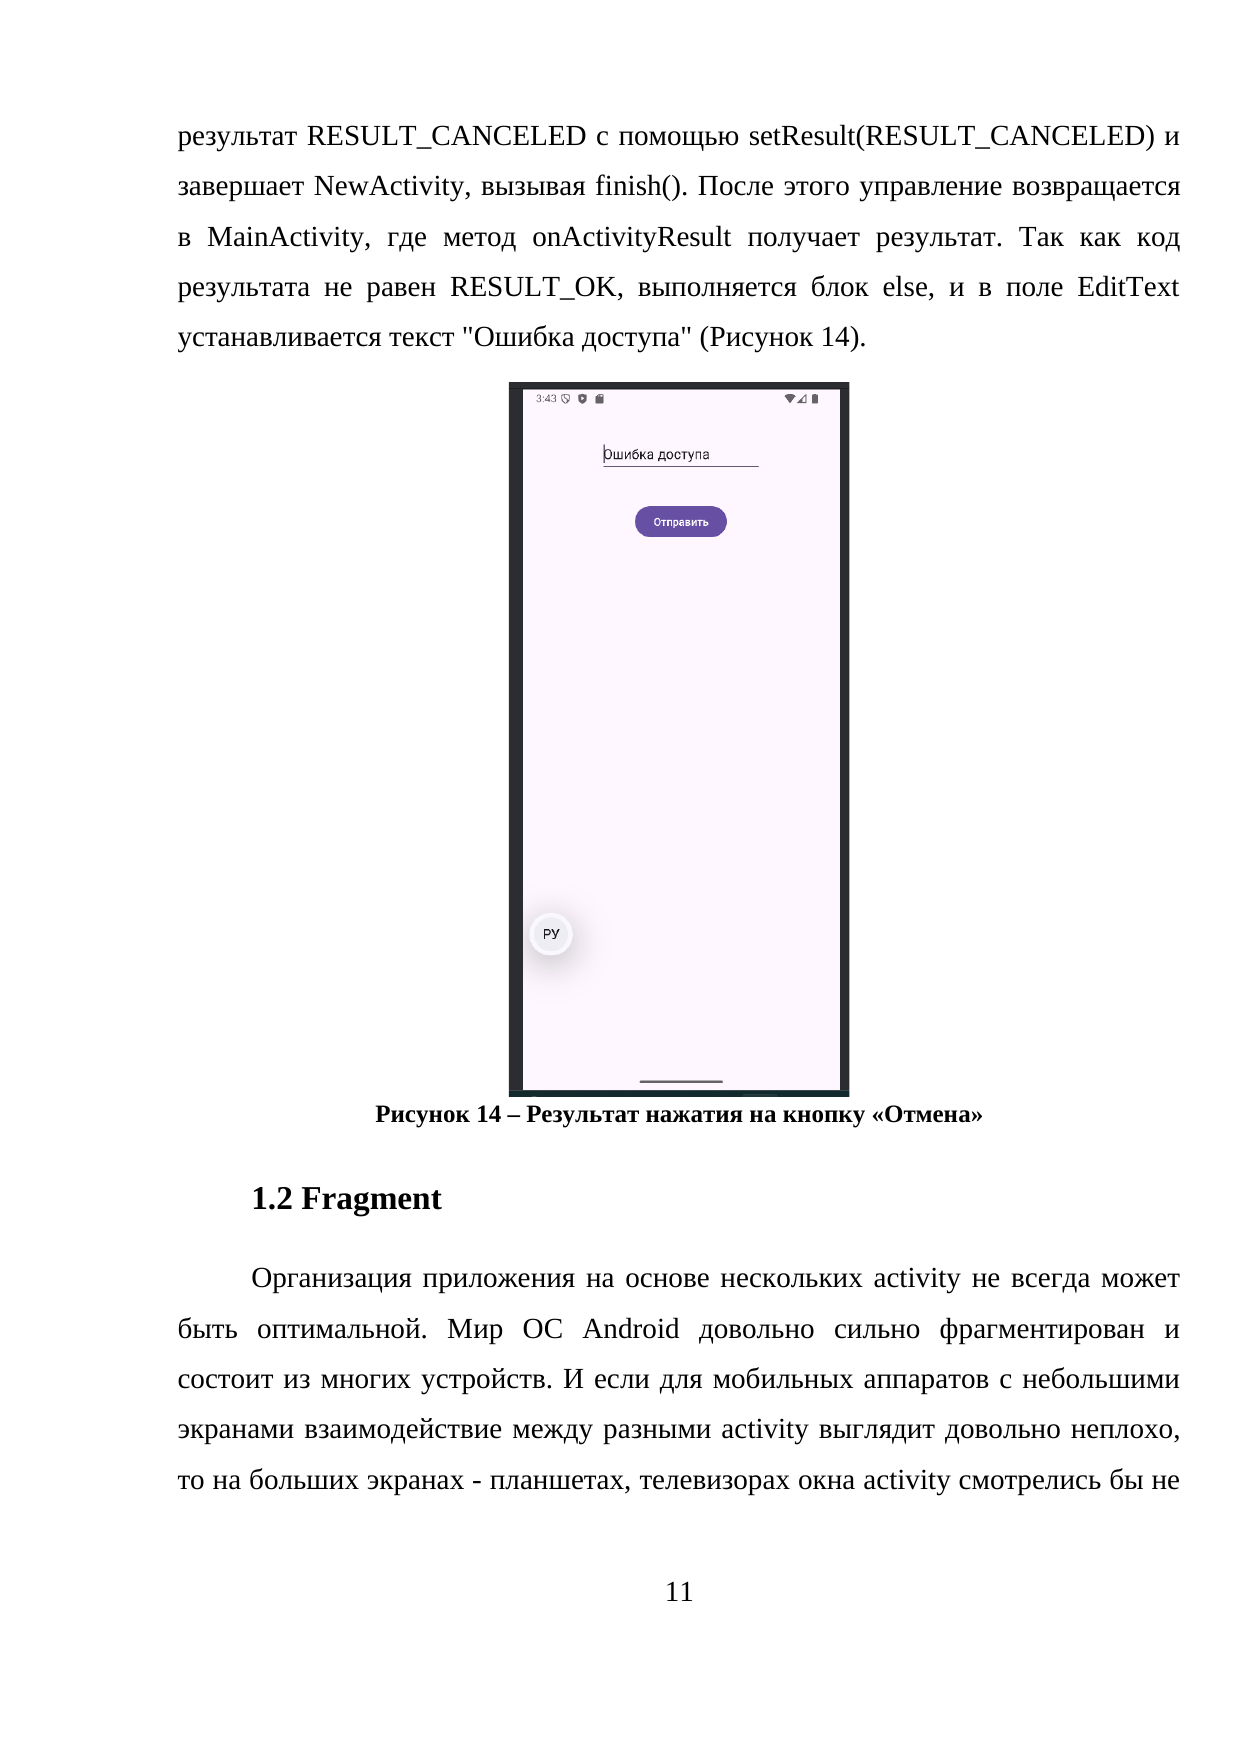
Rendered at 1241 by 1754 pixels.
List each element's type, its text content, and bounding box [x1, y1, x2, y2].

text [177, 118, 1181, 353]
text Рисунок 14 – Результат нажатия на кнопку «Отмена» [177, 1099, 1181, 1128]
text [177, 1261, 1181, 1495]
subtitle Fragment [177, 1178, 1181, 1216]
picture [508, 382, 850, 1097]
